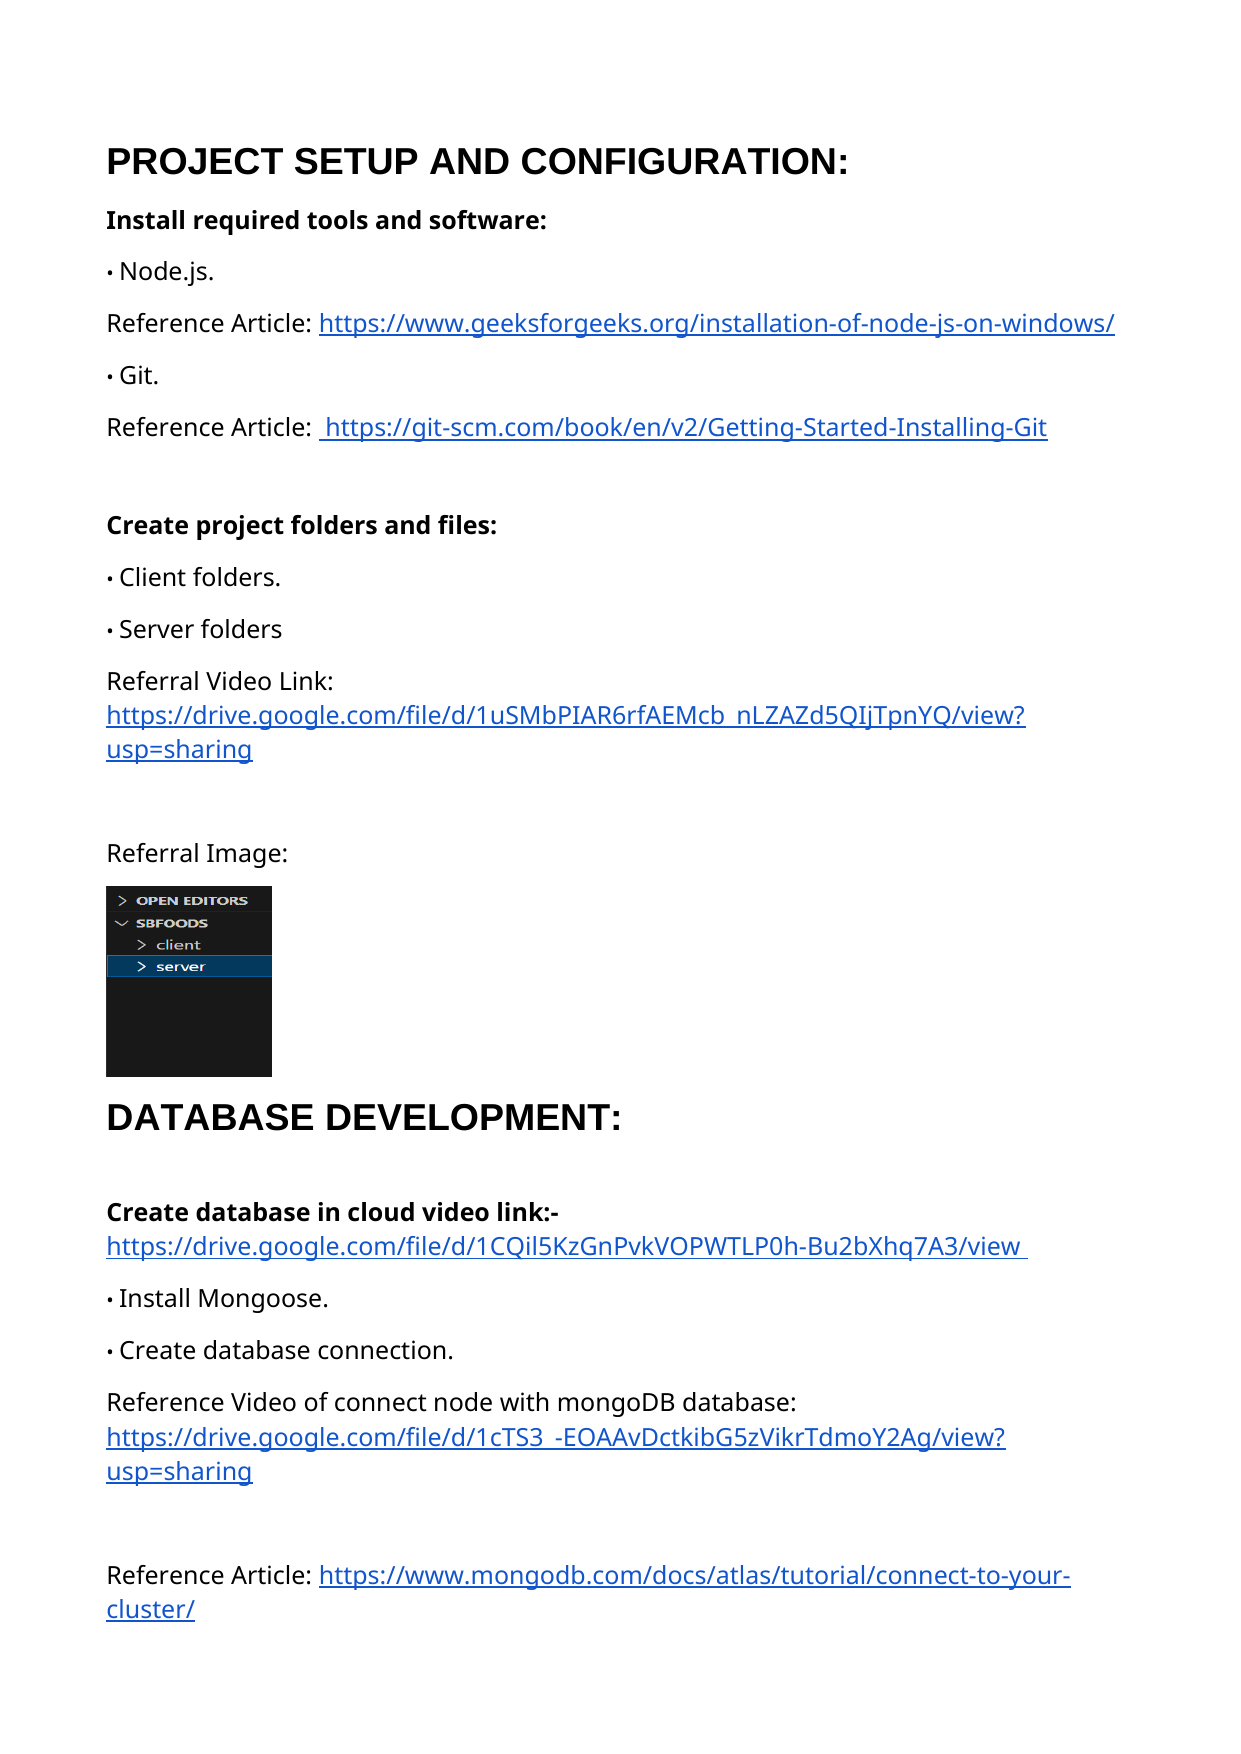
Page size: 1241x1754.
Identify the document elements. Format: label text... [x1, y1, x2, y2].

text Create database in cloud video link:- https://drive.google.com/file/d/1CQil5KzGnPvkVOPWTLP0h-Bu2bXhq7A3/view [106, 1195, 1130, 1263]
text Referral Image: [106, 835, 1130, 869]
text Create project folders and files: [106, 507, 1130, 542]
text • Install Mongoose. [106, 1281, 1130, 1315]
picture [106, 886, 272, 1077]
text Reference Article: https://www.mongodb.com/docs/atlas/tutorial/connect-to-your-cluster/ [106, 1557, 1130, 1626]
subtitle DATABASE DEVELOPMENT: [106, 1095, 1130, 1138]
text • Create database connection. [106, 1333, 1130, 1367]
text Referral Video Link: https://drive.google.com/file/d/1uSMbPIAR6rfAEMcb_nLZAZd5QIjTpnYQ/view?usp=sharing [106, 663, 1130, 766]
text Reference Article: https://git-scm.com/book/en/v2/Getting-Started-Installing-Git [106, 410, 1130, 444]
text Reference Video of connect node with mongoDB database: https://drive.google.com/file/d/1cTS3_-EOAAvDctkibG5zVikrTdmoY2Ag/view?usp=sharing [106, 1385, 1130, 1487]
text • Git. [106, 358, 1130, 392]
subtitle PROJECT SETUP AND CONFIGURATION: [106, 139, 1130, 183]
text • Client folders. [106, 559, 1130, 594]
text Install required tools and software: [106, 202, 1130, 236]
text • Server folders [106, 611, 1130, 646]
text • Node.js. [106, 254, 1130, 288]
text Reference Article: https://www.geeksforgeeks.org/installation-of-node-js-on-windows/ [106, 306, 1130, 339]
